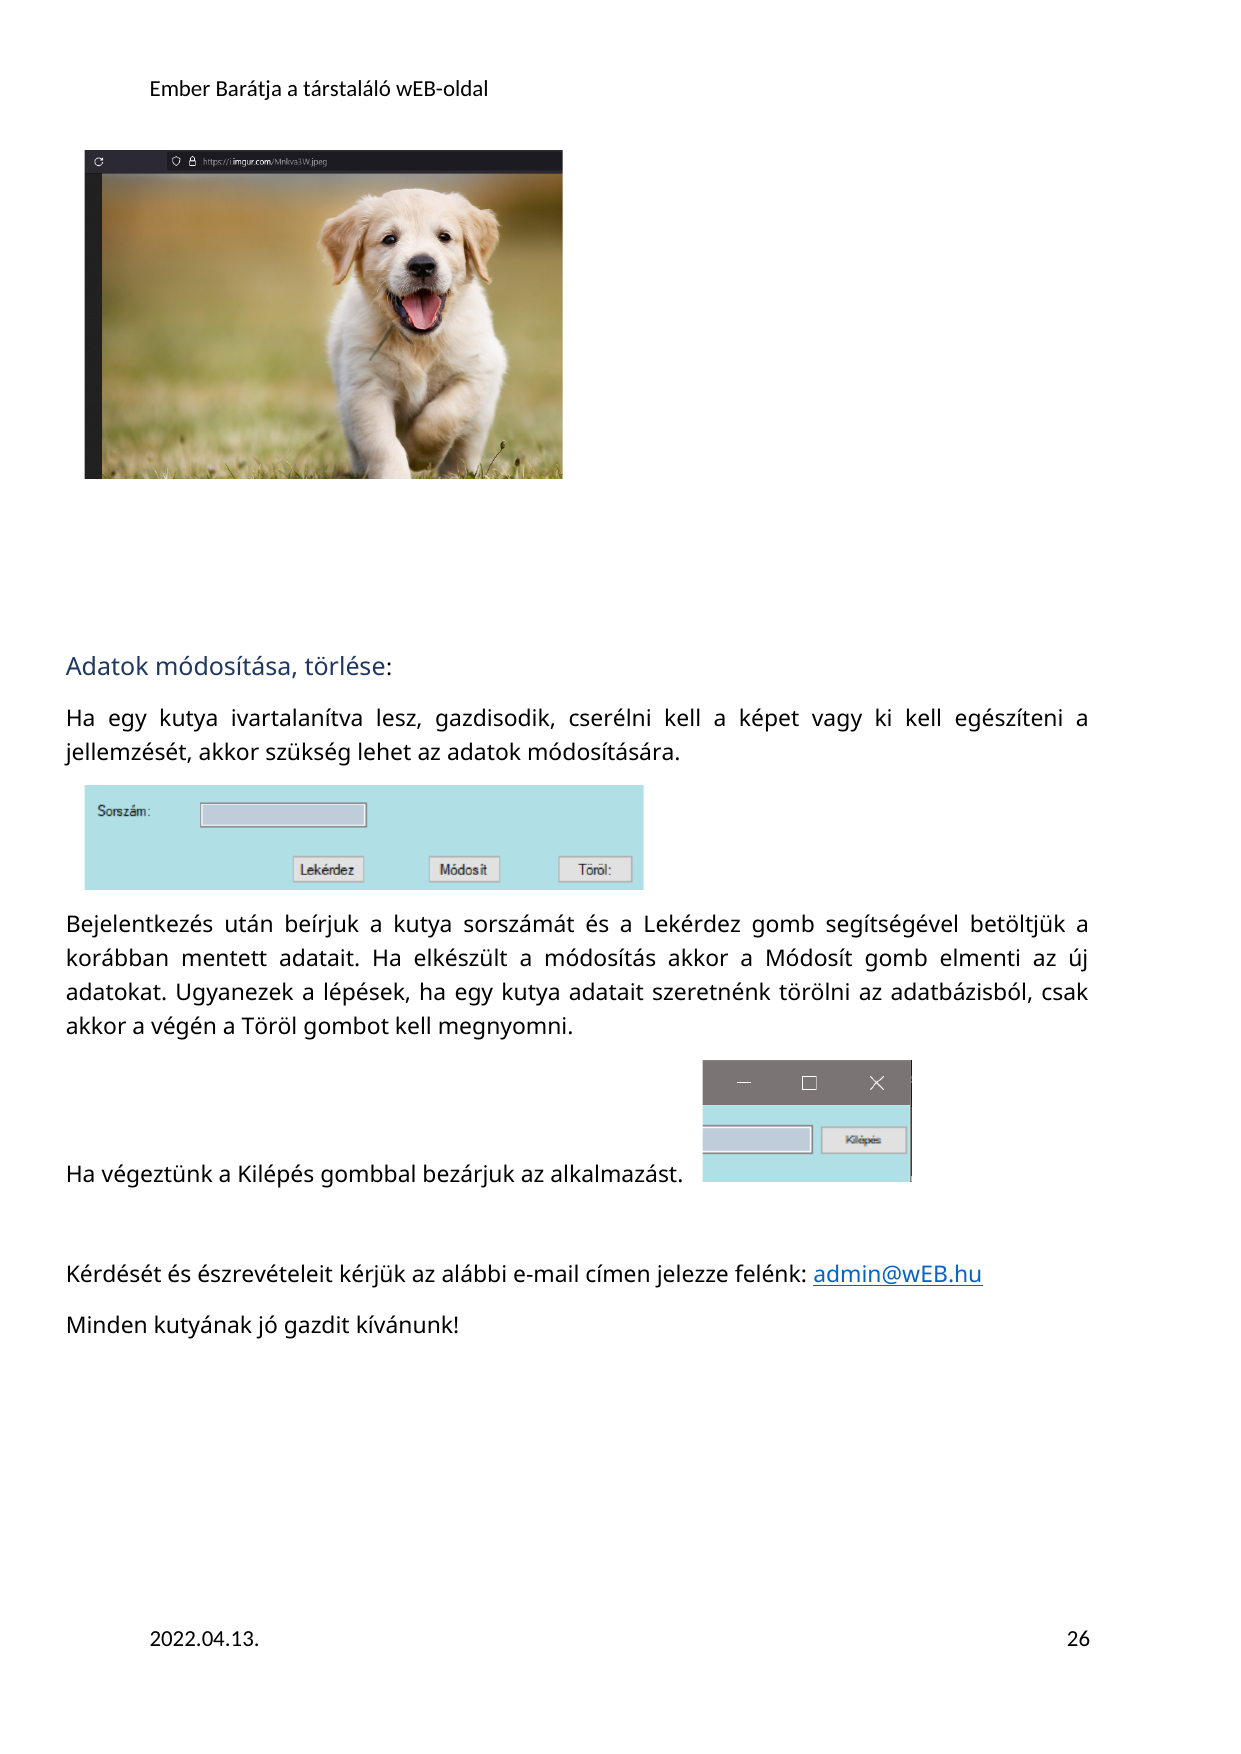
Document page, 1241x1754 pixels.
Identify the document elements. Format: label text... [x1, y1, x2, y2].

text Minden kutyának jó gazdit kívánunk! [66, 1309, 1090, 1340]
text Bejelentkezés után beírjuk a kutya sorszámát és a Lekérdez gomb segítségével betöltjük a korábban mentett adatait. Ha elkészült a módosítás akkor a Módosít gomb elmenti az új adatokat. Ugyanezek a lépések, ha egy kutya adatait szeretnénk törölni az adatbázisból, csak akkor a végén a Töröl gombot kell megnyomni. [66, 908, 1090, 1041]
text Adatok módosítása, törlése: [66, 648, 1090, 682]
text Kérdését és észrevételeit kérjük az alábbi e-mail címen jelezze felénk: admin@wEB.hu [66, 1258, 1090, 1289]
text Ha végeztünk a Kilépés gombbal bezárjuk az alkalmazást. [66, 1060, 1090, 1189]
text Ha egy kutya ivartalanítva lesz, gazdisodik, cserélni kell a képet vagy ki kell egészíteni a jellemzését, akkor szükség lehet az adatok módosítására. [66, 702, 1090, 767]
